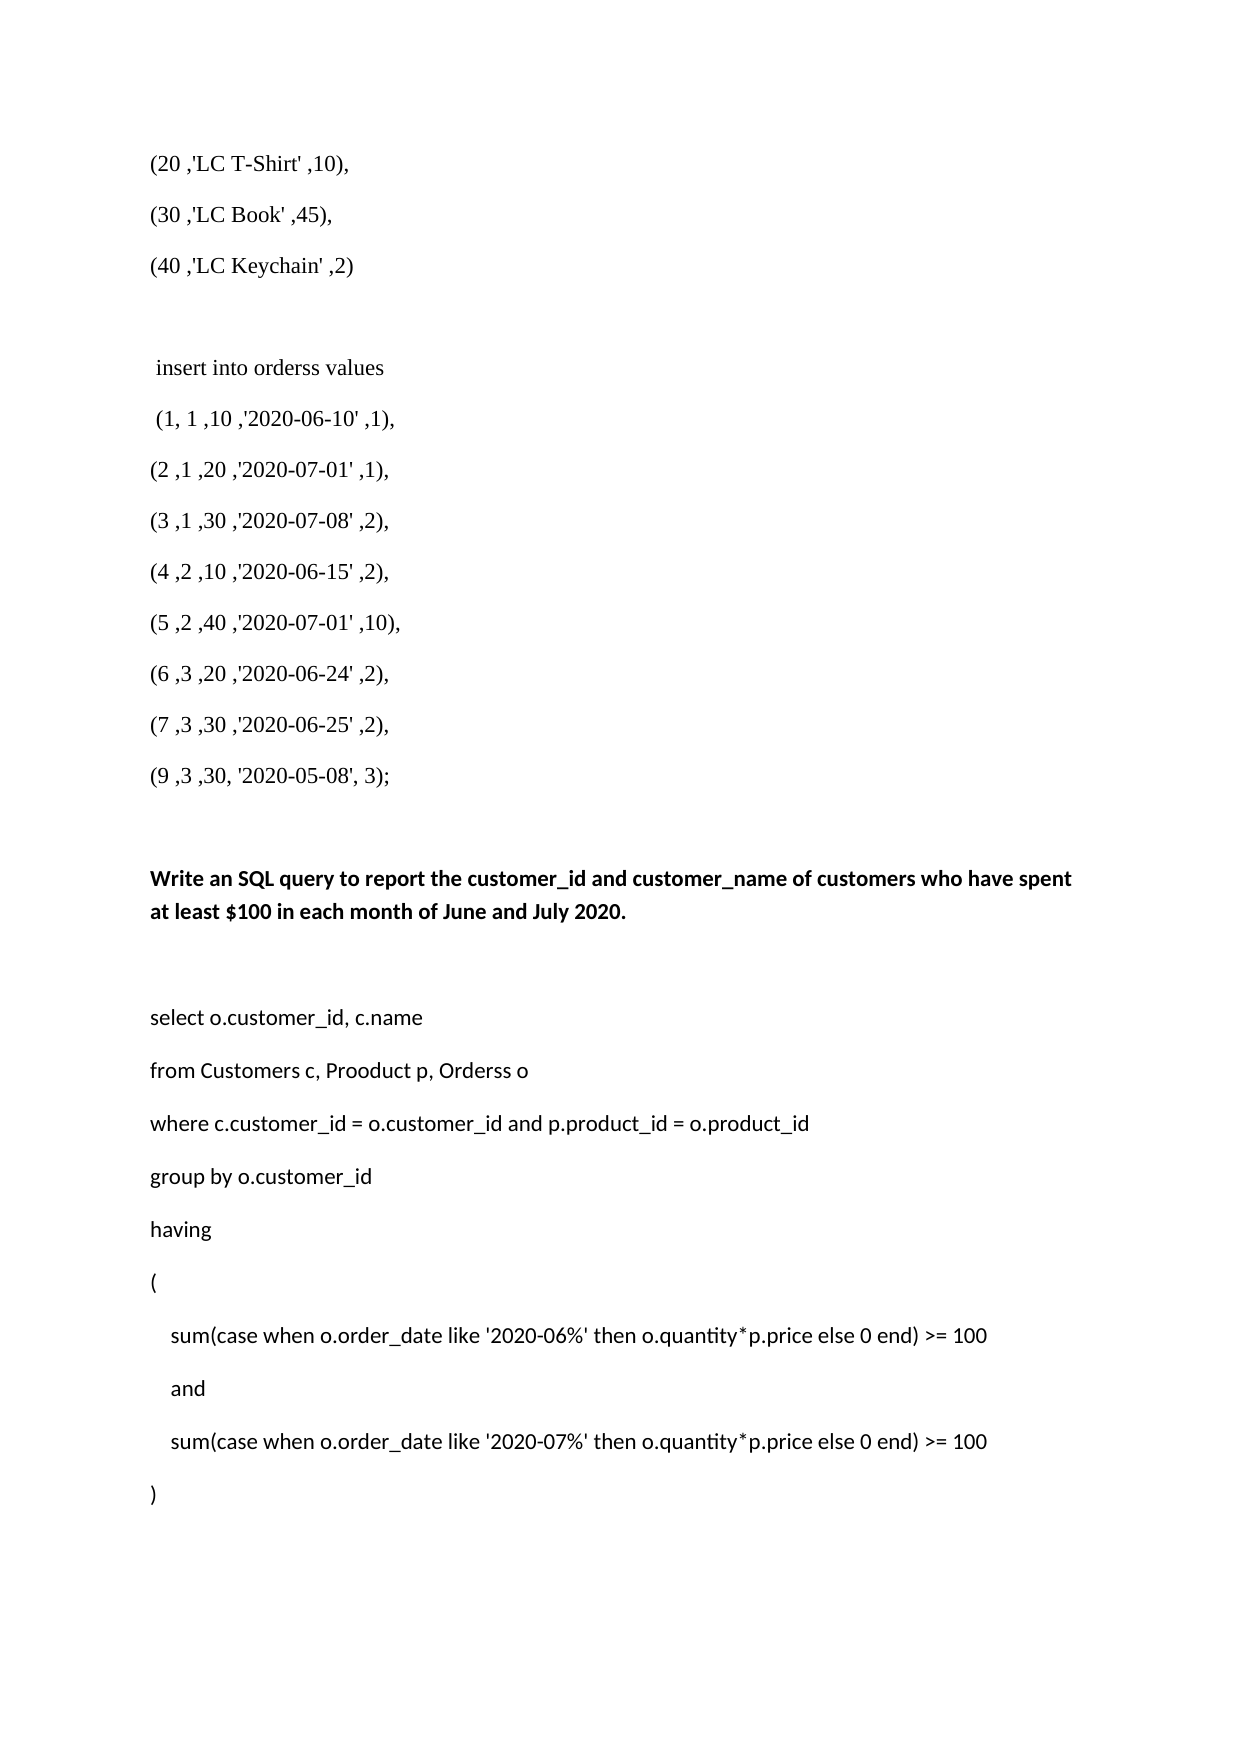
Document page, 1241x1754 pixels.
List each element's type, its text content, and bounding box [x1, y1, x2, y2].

text sum(case when o.order_date like '2020-06%' then o.quantity*p.price else 0 end) >= 100 [150, 1321, 1090, 1349]
text (1, 1 ,10 ,'2020-06-10' ,1), [150, 405, 1090, 432]
text and [150, 1374, 1090, 1402]
text (3 ,1 ,30 ,'2020-07-08' ,2), [150, 507, 1090, 534]
text Write an SQL query to report the customer_id and customer_name of customers who have spent at least $100 in each month of June and July 2020. [150, 864, 1090, 925]
text (2 ,1 ,20 ,'2020-07-01' ,1), [150, 456, 1090, 483]
text (9 ,3 ,30, '2020-05-08', 3); [150, 762, 1090, 789]
text group by o.customer_id [150, 1162, 1090, 1190]
text ) [150, 1480, 1090, 1508]
text (4 ,2 ,10 ,'2020-06-15' ,2), [150, 558, 1090, 585]
text select o.customer_id, c.name [150, 1003, 1090, 1031]
text insert into orderss values [150, 354, 1090, 381]
text sum(case when o.order_date like '2020-07%' then o.quantity*p.price else 0 end) >= 100 [150, 1427, 1090, 1455]
text (7 ,3 ,30 ,'2020-06-25' ,2), [150, 711, 1090, 738]
text ( [150, 1268, 1090, 1296]
text having [150, 1215, 1090, 1243]
text where c.customer_id = o.customer_id and p.product_id = o.product_id [150, 1109, 1090, 1137]
text (5 ,2 ,40 ,'2020-07-01' ,10), [150, 609, 1090, 636]
text (6 ,3 ,20 ,'2020-06-24' ,2), [150, 660, 1090, 687]
text (30 ,'LC Book' ,45), [150, 201, 1090, 227]
text (40 ,'LC Keychain' ,2) [150, 252, 1090, 278]
text from Customers c, Prooduct p, Orderss o [150, 1056, 1090, 1084]
text (20 ,'LC T-Shirt' ,10), [150, 150, 1090, 176]
